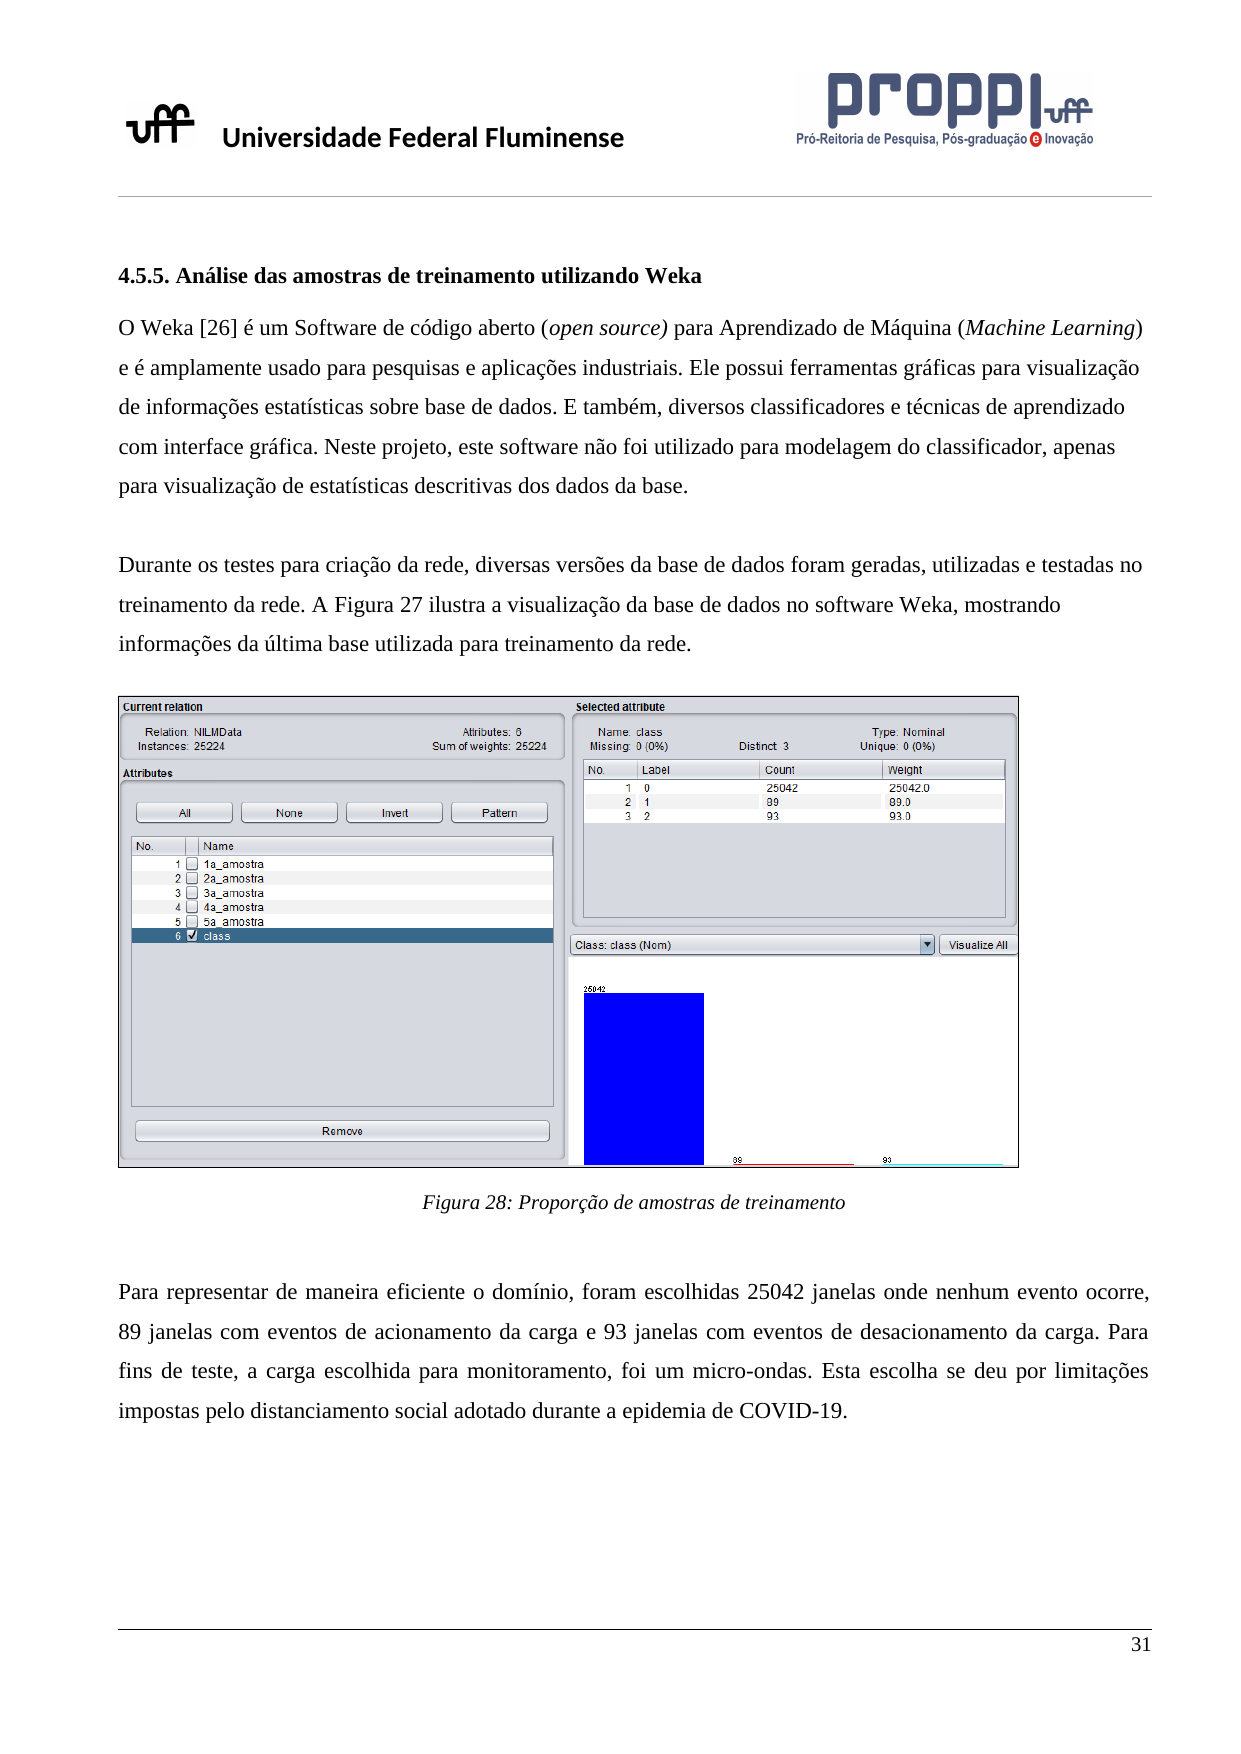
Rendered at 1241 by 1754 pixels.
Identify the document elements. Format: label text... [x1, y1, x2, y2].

picture [119, 697, 1018, 1167]
picture [125, 102, 196, 148]
text 4.5.5. Análise das amostras de treinamento utilizando Weka [118, 262, 1152, 288]
text Para representar de maneira eficiente o domínio, foram escolhidas 25042 janelas onde nenhum evento ocorre, 89 janelas com eventos de acionamento da carga e 93 janelas com eventos de desacionamento da carga. Para fins de teste, a carga escolhida para monitoramento, foi um micro-ondas. Esta escolha se deu por limitações impostas pelo distanciamento social adotado durante a epidemia de COVID-19. [118, 1278, 1152, 1423]
text O Weka [26] é um Software de código aberto (open source) para Aprendizado de Máquina (Machine Learning) e é amplamente usado para pesquisas e aplicações industriais. Ele possui ferramentas gráficas para visualização de informações estatísticas sobre base de dados. E também, diversos classificadores e técnicas de aprendizado com interface gráfica. Neste projeto, este software não foi utilizado para modelagem do classificador, apenas para visualização de estatísticas descritivas dos dados da base. [118, 314, 1152, 499]
picture [796, 73, 1093, 147]
